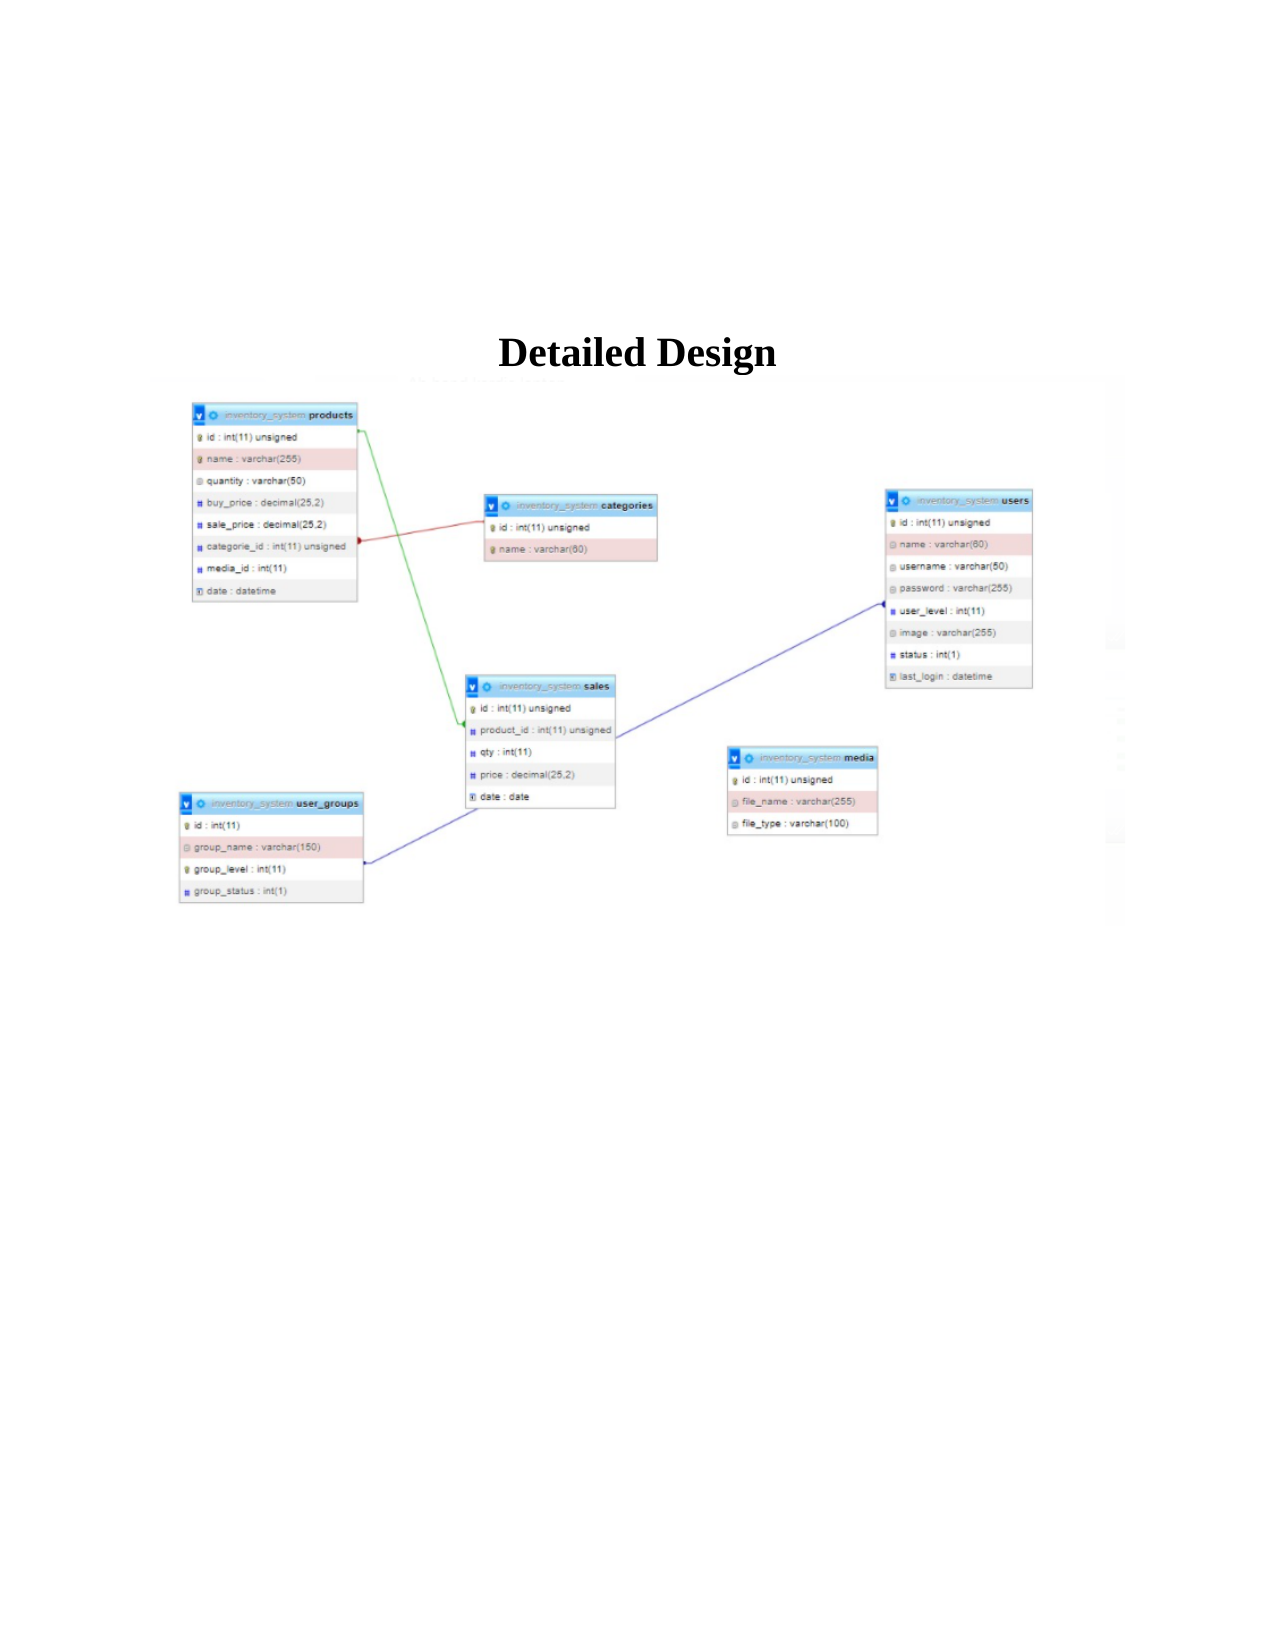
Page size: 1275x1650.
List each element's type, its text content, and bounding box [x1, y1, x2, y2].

text Detailed Design [150, 327, 1125, 375]
picture [150, 375, 1125, 926]
